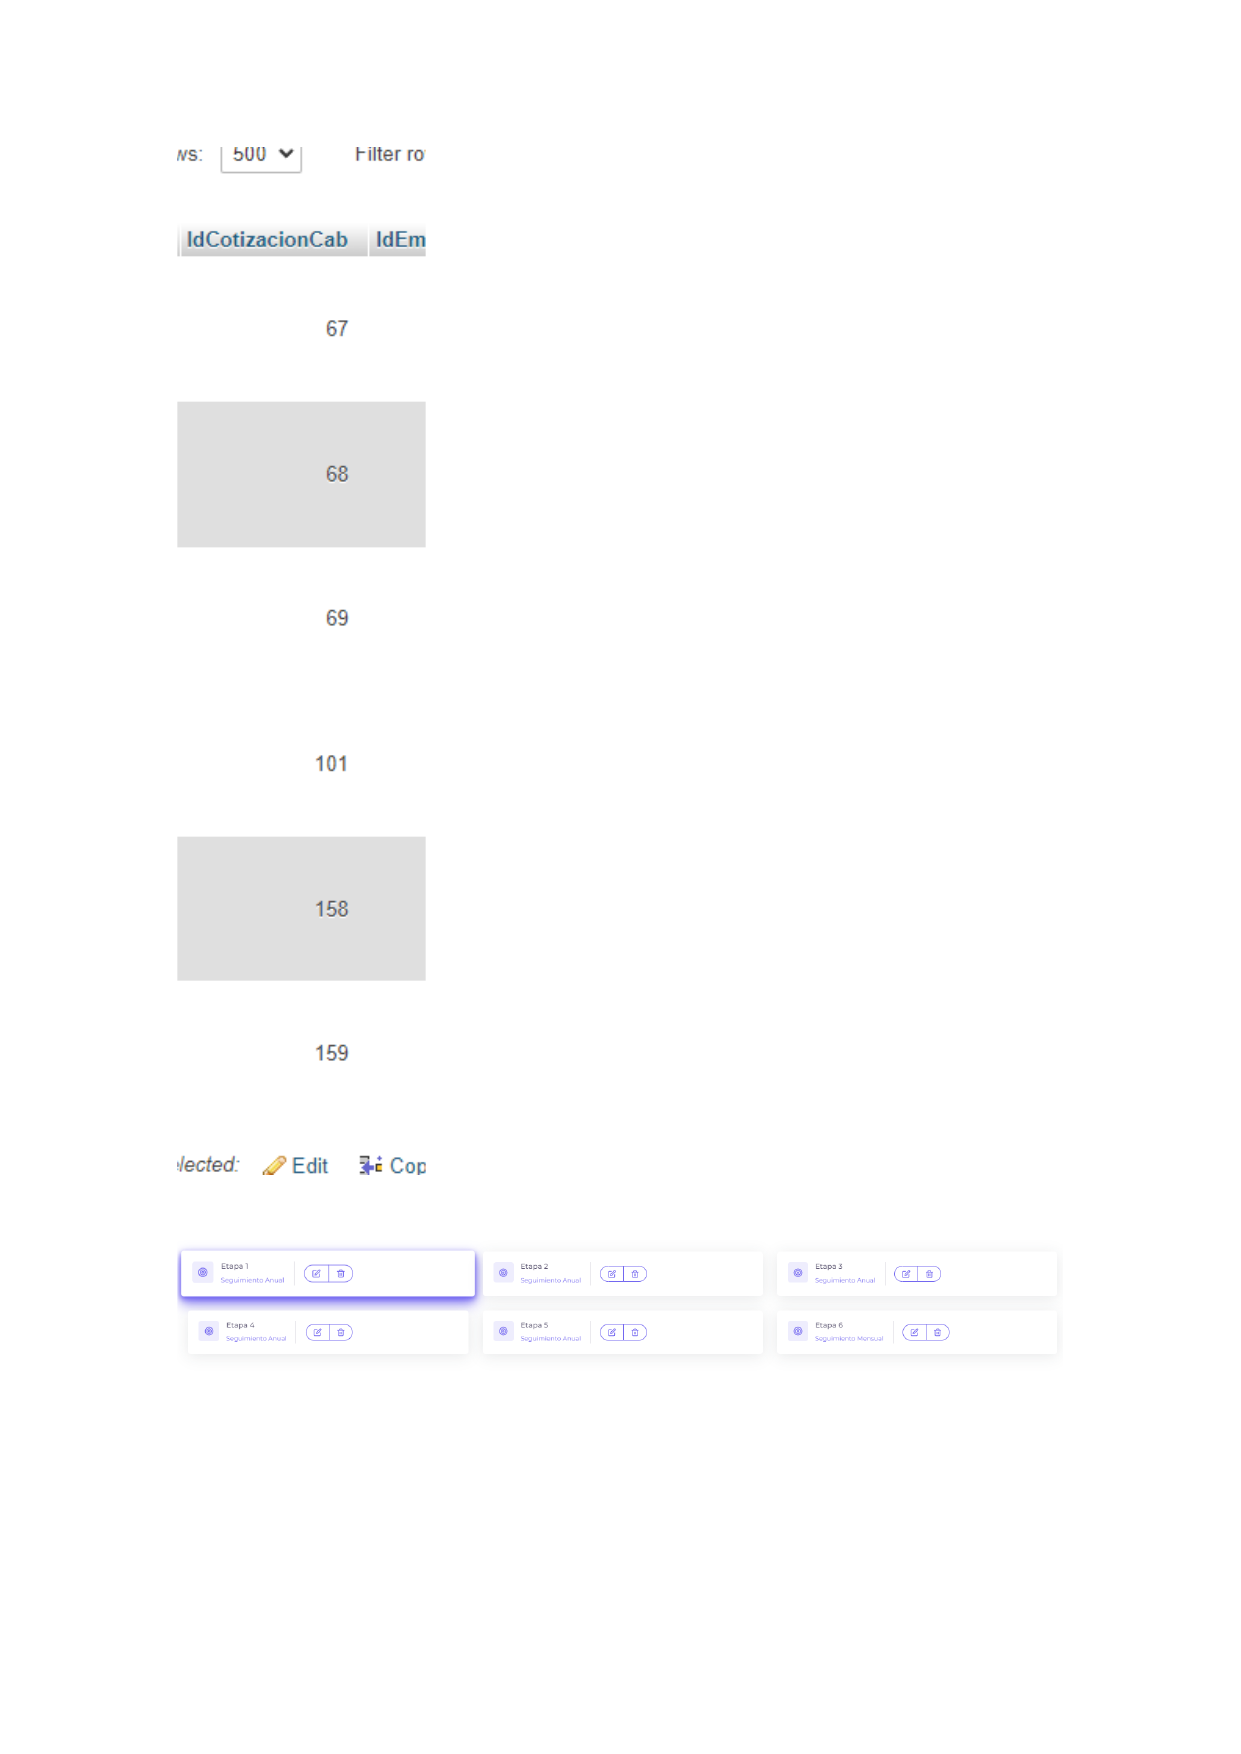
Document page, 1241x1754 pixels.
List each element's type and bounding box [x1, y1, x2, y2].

picture [177, 1240, 1063, 1389]
picture [177, 147, 426, 1175]
